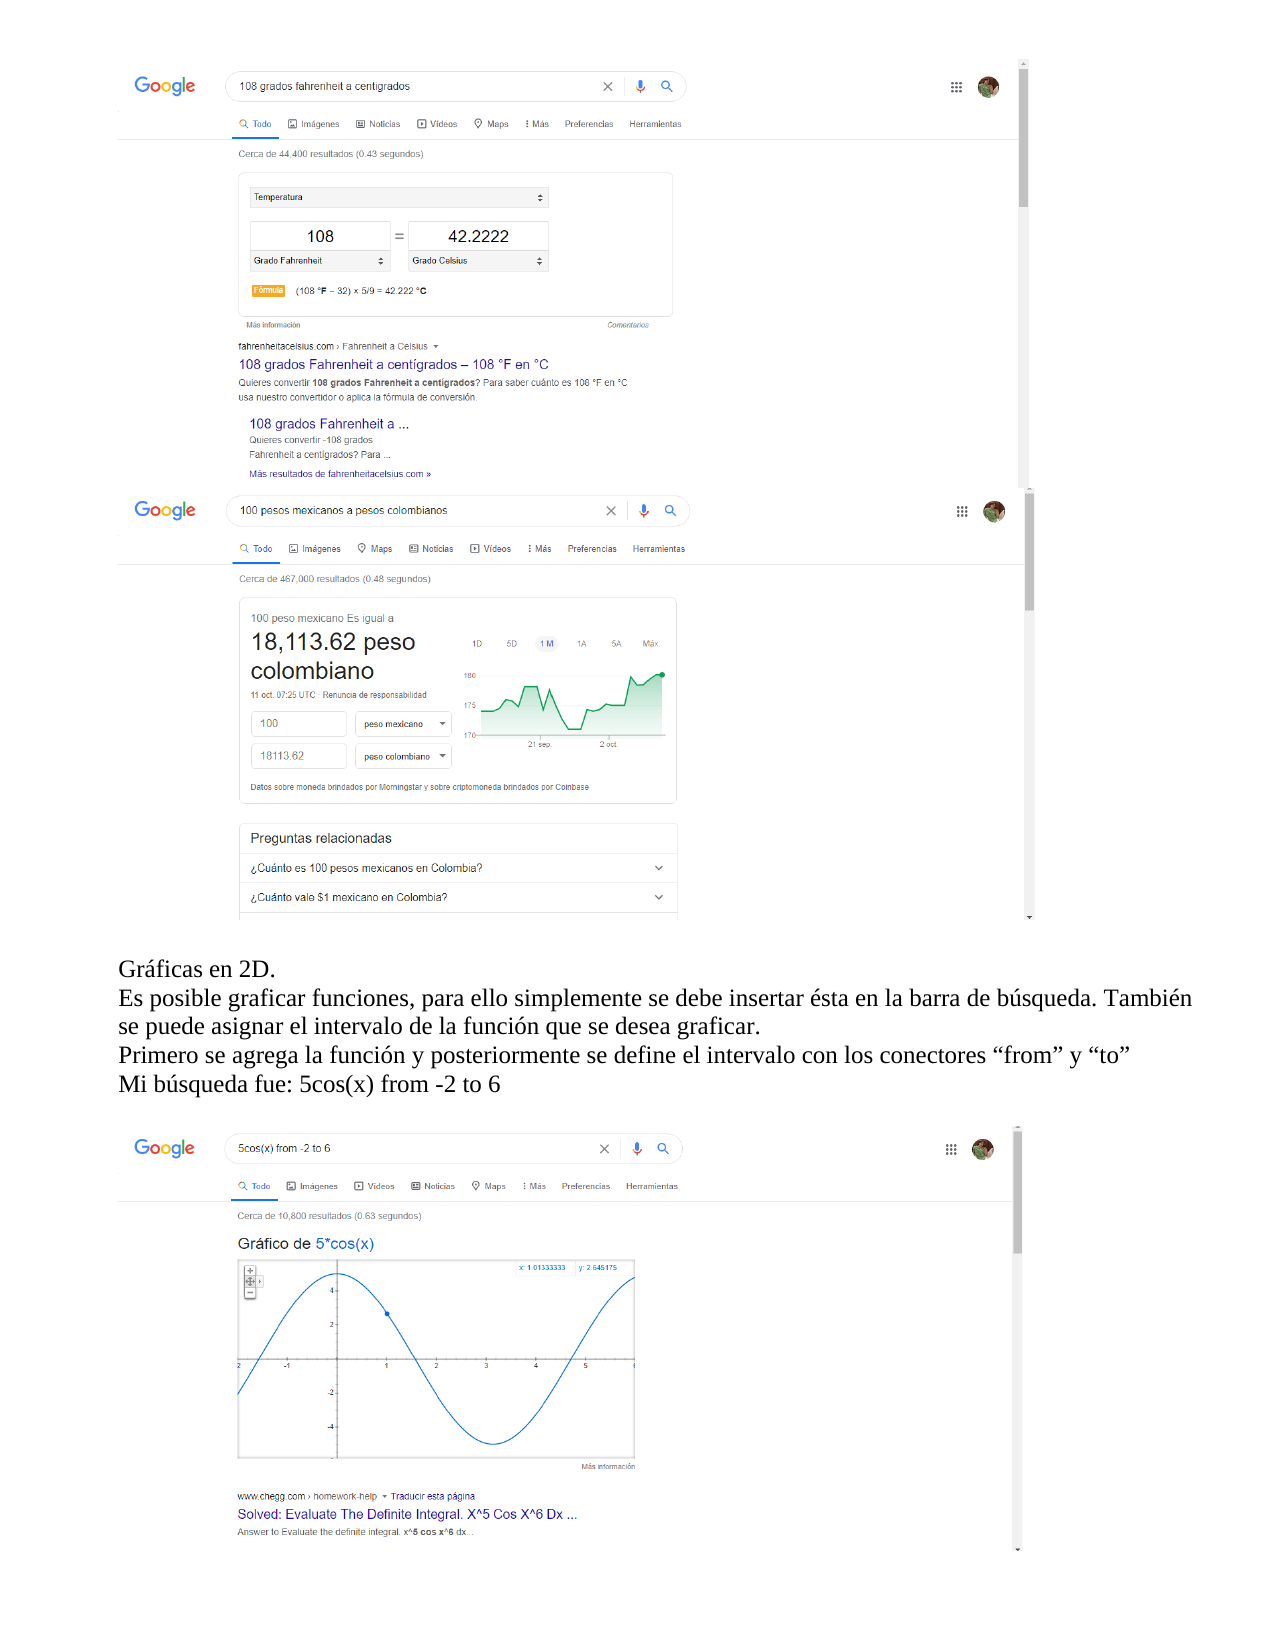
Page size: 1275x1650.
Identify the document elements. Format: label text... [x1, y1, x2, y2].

text Es posible graficar funciones, para ello simplemente se debe insertar ésta en la barra de búsqueda. También se puede asignar el intervalo de la función que se desea graficar. [118, 983, 1205, 1040]
text Mi búsqueda fue: 5cos(x) from -2 to 6 [118, 1069, 1205, 1098]
picture [118, 59, 1035, 920]
text Primero se agrega la función y posteriormente se define el intervalo con los conectores “from” y “to” [118, 1040, 1205, 1069]
text Gráficas en 2D. [118, 954, 1205, 983]
picture [118, 1126, 1023, 1551]
